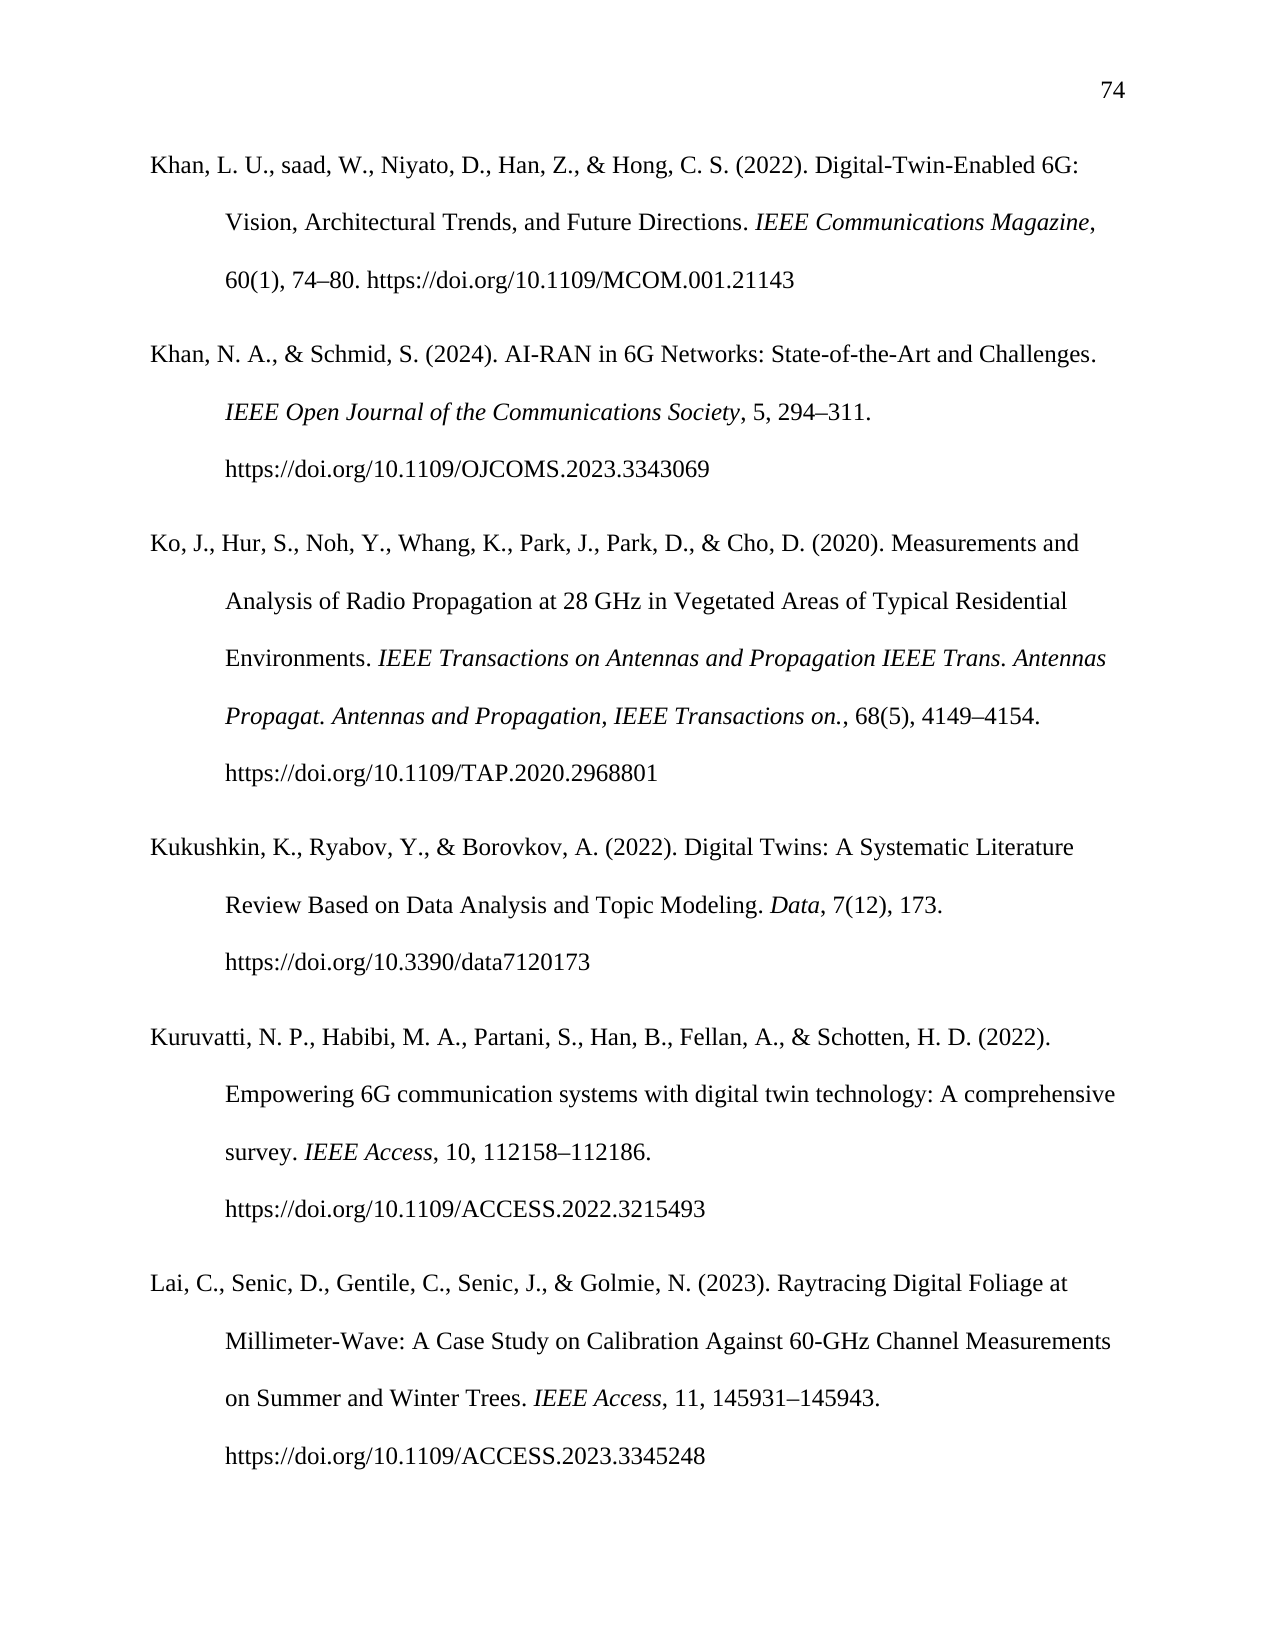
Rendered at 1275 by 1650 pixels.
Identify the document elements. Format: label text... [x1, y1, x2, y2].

text Khan, N. A., & Schmid, S. (2024). AI-RAN in 6G Networks: State-of-the-Art and Challenges. IEEE Open Journal of the Communications Society, 5, 294–311. https://doi.org/10.1109/OJCOMS.2023.3343069 [150, 339, 1125, 483]
text Kukushkin, K., Ryabov, Y., & Borovkov, A. (2022). Digital Twins: A Systematic Literature Review Based on Data Analysis and Topic Modeling. Data, 7(12), 173. https://doi.org/10.3390/data7120173 [150, 832, 1125, 976]
text Khan, L. U., saad, W., Niyato, D., Han, Z., & Hong, C. S. (2022). Digital-Twin-Enabled 6G: Vision, Architectural Trends, and Future Directions. IEEE Communications Magazine, 60(1), 74–80. https://doi.org/10.1109/MCOM.001.21143 [150, 150, 1125, 294]
text Kuruvatti, N. P., Habibi, M. A., Partani, S., Han, B., Fellan, A., & Schotten, H. D. (2022). Empowering 6G communication systems with digital twin technology: A comprehensive survey. IEEE Access, 10, 112158–112186. https://doi.org/10.1109/ACCESS.2022.3215493 [150, 1022, 1125, 1223]
text Ko, J., Hur, S., Noh, Y., Whang, K., Park, J., Park, D., & Cho, D. (2020). Measurements and Analysis of Radio Propagation at 28 GHz in Vegetated Areas of Typical Residential Environments. IEEE Transactions on Antennas and Propagation IEEE Trans. Antennas Propagat. Antennas and Propagation, IEEE Transactions on., 68(5), 4149–4154. https://doi.org/10.1109/TAP.2020.2968801 [150, 528, 1125, 787]
text Lai, C., Senic, D., Gentile, C., Senic, J., & Golmie, N. (2023). Raytracing Digital Foliage at Millimeter-Wave: A Case Study on Calibration Against 60-GHz Channel Measurements on Summer and Winter Trees. IEEE Access, 11, 145931–145943. https://doi.org/10.1109/ACCESS.2023.3345248 [150, 1268, 1125, 1469]
